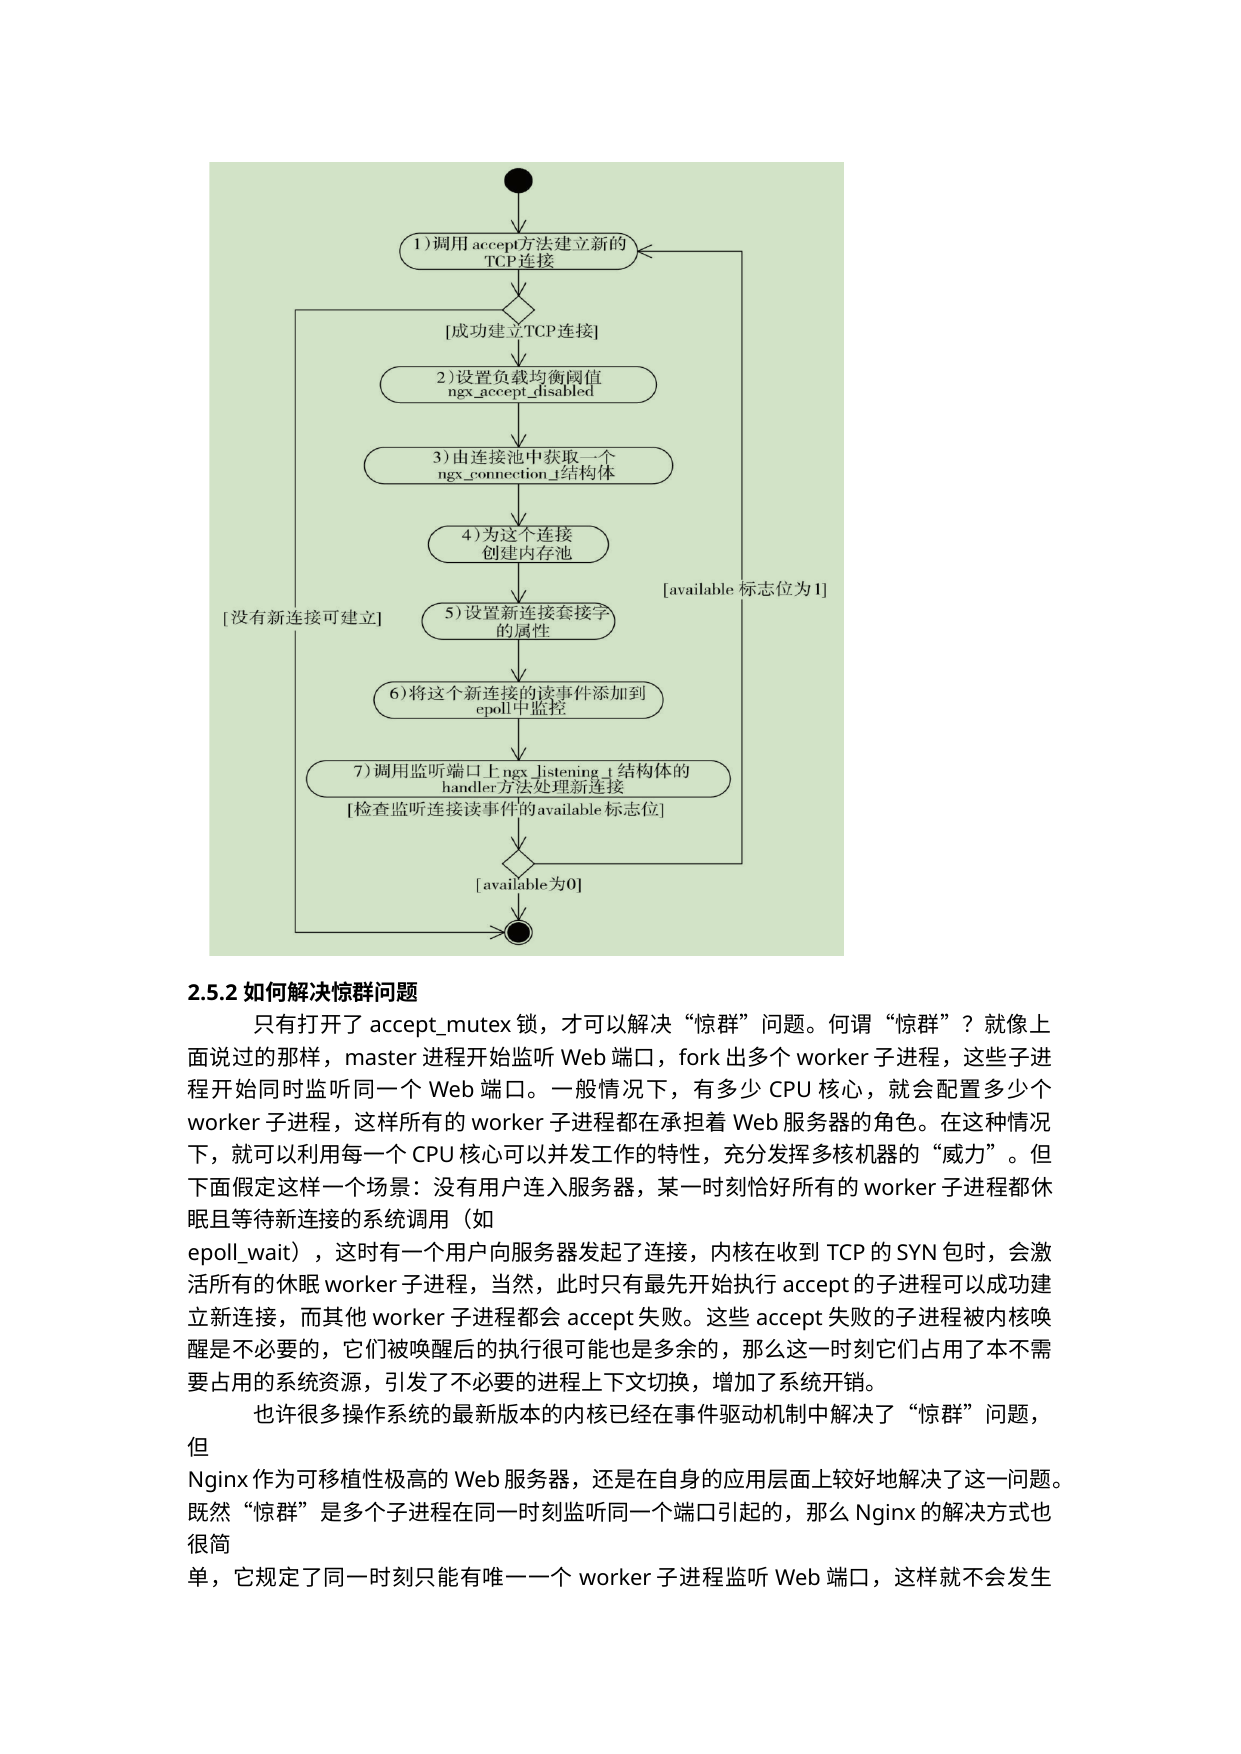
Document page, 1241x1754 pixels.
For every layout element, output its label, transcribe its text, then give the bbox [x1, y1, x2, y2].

text 也许很多操作系统的最新版本的内核已经在事件驱动机制中解决了“惊群”问题，但 [187, 1397, 1053, 1462]
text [187, 1559, 1053, 1592]
picture [209, 162, 844, 956]
text Nginx作为可移植性极高的Web服务器，还是在自身的应用层面上较好地解决了这一问题。既然“惊群”是多个子进程在同一时刻监听同一个端口引起的，那么Nginx的解决方式也很简 [187, 1462, 1053, 1559]
text 只有打开了accept_mutex锁，才可以解决“惊群”问题。何谓“惊群”？就像上面说过的那样，master进程开始监听Web端口，fork出多个worker子进程，这些子进程开始同时监听同一个Web端口。一般情况下，有多少CPU核心，就会配置多少个worker子进程，这样所有的worker子进程都在承担着Web服务器的角色。在这种情况下，就可以利用每一个CPU核心可以并发工作的特性，充分发挥多核机器的“威力”。但下面假定这样一个场景：没有用户连入服务器，某一时刻恰好所有的worker子进程都休眠且等待新连接的系统调用（如 [187, 1007, 1053, 1234]
text epoll_wait），这时有一个用户向服务器发起了连接，内核在收到TCP的SYN包时，会激活所有的休眠worker子进程，当然，此时只有最先开始执行accept的子进程可以成功建立新连接，而其他worker子进程都会accept失败。这些accept失败的子进程被内核唤醒是不必要的，它们被唤醒后的执行很可能也是多余的，那么这一时刻它们占用了本不需要占用的系统资源，引发了不必要的进程上下文切换，增加了系统开销。 [187, 1234, 1053, 1397]
text 2.5.2 如何解决惊群问题 [187, 974, 1053, 1007]
